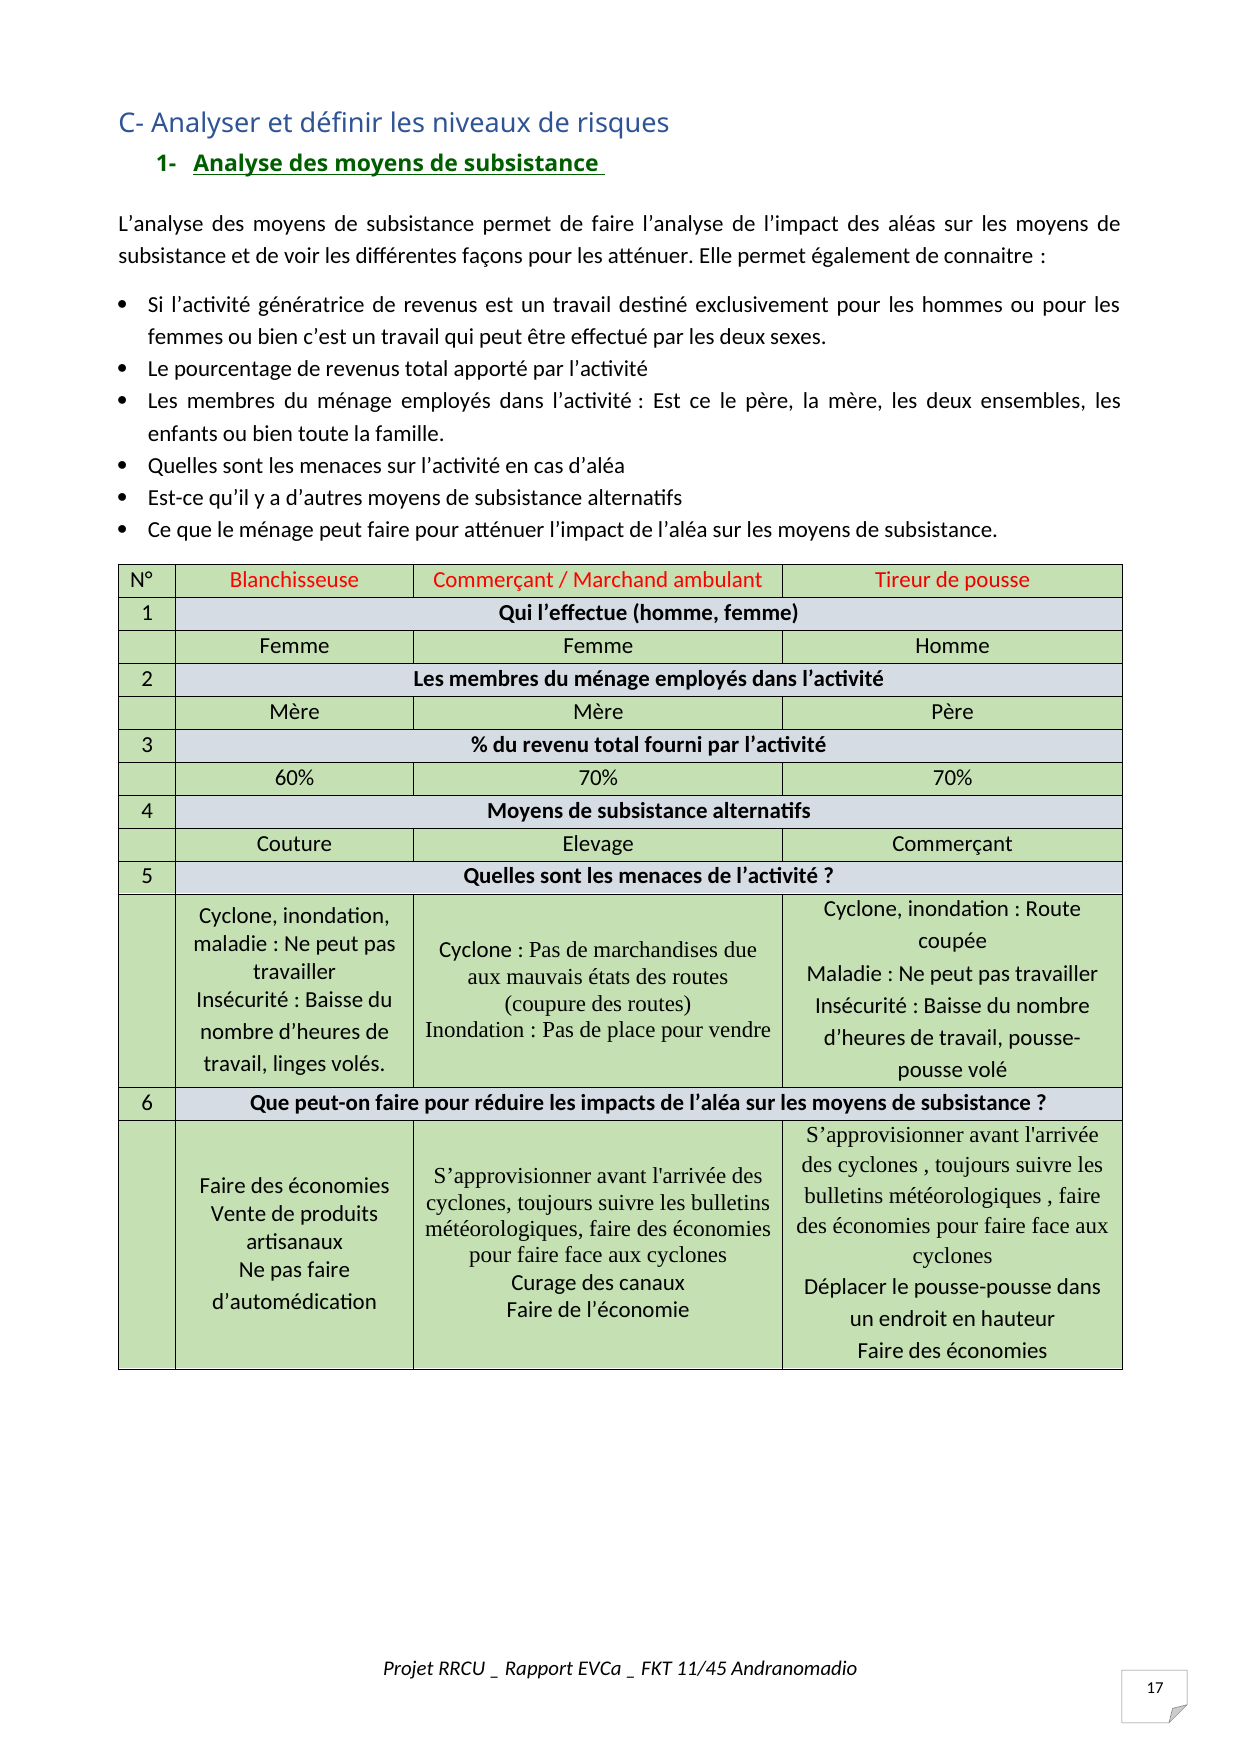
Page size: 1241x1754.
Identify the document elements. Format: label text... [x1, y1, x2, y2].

subtitle C- Analyser et définir les niveaux de risques [118, 103, 1122, 140]
list Est-ce qu’il y a d’autres moyens de subsistance alternatifs [118, 483, 1122, 511]
table_cell 2 [119, 664, 175, 696]
table_cell Père [783, 697, 1122, 729]
table_cell Femme [176, 631, 413, 663]
table_cell Commerçant [783, 829, 1122, 861]
subtitle Analyse des moyens de subsistance [156, 147, 1122, 178]
table_cell 70% [414, 763, 782, 795]
table_cell Qui l’effectue (homme, femme) [176, 598, 1122, 630]
table_cell Faire des économies Vente de produits artisanaux Ne pas faire d’automédication [176, 1121, 413, 1368]
list Quelles sont les menaces sur l’activité en cas d’aléa [118, 451, 1122, 479]
table_cell [119, 1121, 175, 1368]
table_cell Homme [783, 631, 1122, 663]
table_cell Elevage [414, 829, 782, 861]
table_cell Cyclone, inondation : Route coupée Maladie : Ne peut pas travailler Insécurité : Baisse du nombre d’heures de travail, pousse-pousse volé [783, 895, 1122, 1087]
table_cell S’approvisionner avant l'arrivée des cyclones , toujours suivre les bulletins météorologiques , faire des économies pour faire face aux cyclones Déplacer le pousse-pousse dans un endroit en hauteur Faire des économies [783, 1121, 1122, 1368]
table_cell Cyclone, inondation, maladie : Ne peut pas travailler Insécurité : Baisse du nombre d’heures de travail, linges volés. [176, 895, 413, 1087]
list Le pourcentage de revenus total apporté par l’activité [118, 354, 1122, 382]
table_cell Femme [414, 631, 782, 663]
table_cell Que peut-on faire pour réduire les impacts de l’aléa sur les moyens de subsistance ? [176, 1088, 1122, 1120]
table_cell Couture [176, 829, 413, 861]
table_cell S’approvisionner avant l'arrivée des cyclones, toujours suivre les bulletins météorologiques, faire des économies pour faire face aux cyclones Curage des canaux Faire de l’économie [414, 1121, 782, 1368]
list Les membres du ménage employés dans l’activité : Est ce le père, la mère, les deux ensembles, les enfants ou bien toute la famille. [118, 387, 1122, 447]
table_cell Mère [176, 697, 413, 729]
table_cell 4 [119, 796, 175, 828]
table_cell Mère [414, 697, 782, 729]
table_cell [119, 895, 175, 1087]
table_header Commerçant / Marchand ambulant [414, 565, 782, 597]
table_cell Moyens de subsistance alternatifs [176, 796, 1122, 828]
table_header N° [119, 565, 175, 597]
table_cell 60% [176, 763, 413, 795]
table_cell Cyclone : Pas de marchandises due aux mauvais états des routes (coupure des routes) Inondation : Pas de place pour vendre [414, 895, 782, 1087]
table_cell 70% [783, 763, 1122, 795]
table_cell [119, 829, 175, 861]
table_cell 5 [119, 862, 175, 893]
table_header Tireur de pousse [783, 565, 1122, 597]
table_cell 6 [119, 1088, 175, 1120]
table_cell [119, 763, 175, 795]
table_cell [119, 631, 175, 663]
table_cell % du revenu total fourni par l’activité [176, 730, 1122, 762]
table_header Blanchisseuse [176, 565, 413, 597]
list Ce que le ménage peut faire pour atténuer l’impact de l’aléa sur les moyens de subsistance. [118, 515, 1122, 543]
text L’analyse des moyens de subsistance permet de faire l’analyse de l’impact des aléas sur les moyens de subsistance et de voir les différentes façons pour les atténuer. Elle permet également de connaitre : [118, 209, 1122, 269]
table_cell 1 [119, 598, 175, 630]
table_cell Les membres du ménage employés dans l’activité [176, 664, 1122, 696]
list Si l’activité génératrice de revenus est un travail destiné exclusivement pour les hommes ou pour les femmes ou bien c’est un travail qui peut être effectué par les deux sexes. [118, 290, 1122, 350]
table_cell [119, 697, 175, 729]
table_cell 3 [119, 730, 175, 762]
table_cell Quelles sont les menaces de l’activité ? [176, 862, 1122, 893]
